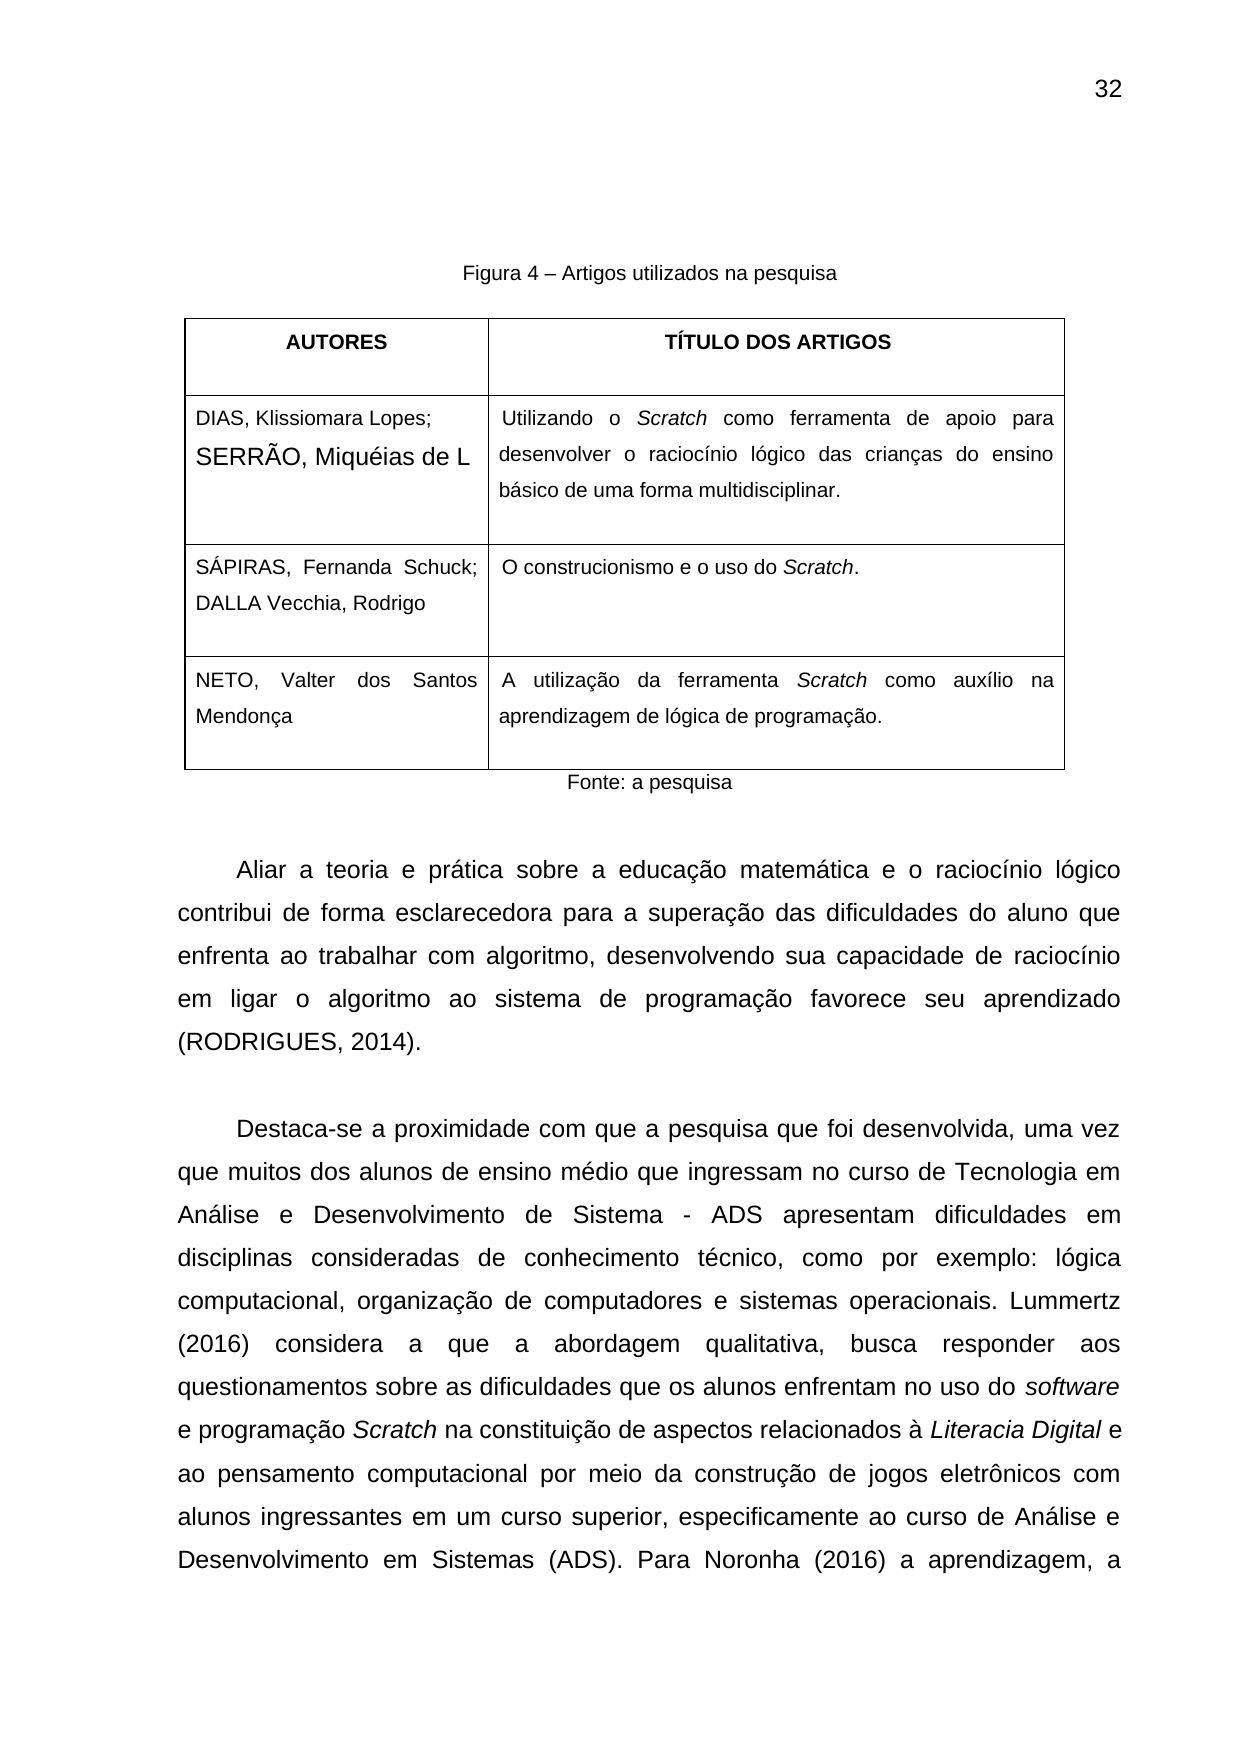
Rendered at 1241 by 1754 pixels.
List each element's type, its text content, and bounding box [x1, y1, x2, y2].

text Fonte: a pesquisa [177, 770, 1122, 794]
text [177, 1114, 1122, 1574]
table_cell A utilização da ferramenta Scratch como auxílio na aprendizagem de lógica de programação. [489, 657, 1064, 769]
table_cell SÁPIRAS, Fernanda Schuck; DALLA Vecchia, Rodrigo [186, 545, 488, 656]
table_cell O construcionismo e o uso do Scratch. [489, 545, 1064, 656]
text Aliar a teoria e prática sobre a educação matemática e o raciocínio lógico contribui de forma esclarecedora para a superação das dificuldades do aluno que enfrenta ao trabalhar com algoritmo, desenvolvendo sua capacidade de raciocínio em ligar o algoritmo ao sistema de programação favorece seu aprendizado (RODRIGUES, 2014). [177, 855, 1122, 1056]
text Figura 4 – Artigos utilizados na pesquisa [177, 261, 1122, 285]
table_cell NETO, Valter dos Santos Mendonça [186, 657, 488, 769]
table_header TÍTULO DOS ARTIGOS [489, 319, 1064, 395]
table_header AUTORES [186, 319, 488, 395]
table_cell Utilizando o Scratch como ferramenta de apoio para desenvolver o raciocínio lógico das crianças do ensino básico de uma forma multidisciplinar. [489, 396, 1064, 543]
table_cell DIAS, Klissiomara Lopes; SERRÃO, Miquéias de L [186, 396, 488, 543]
